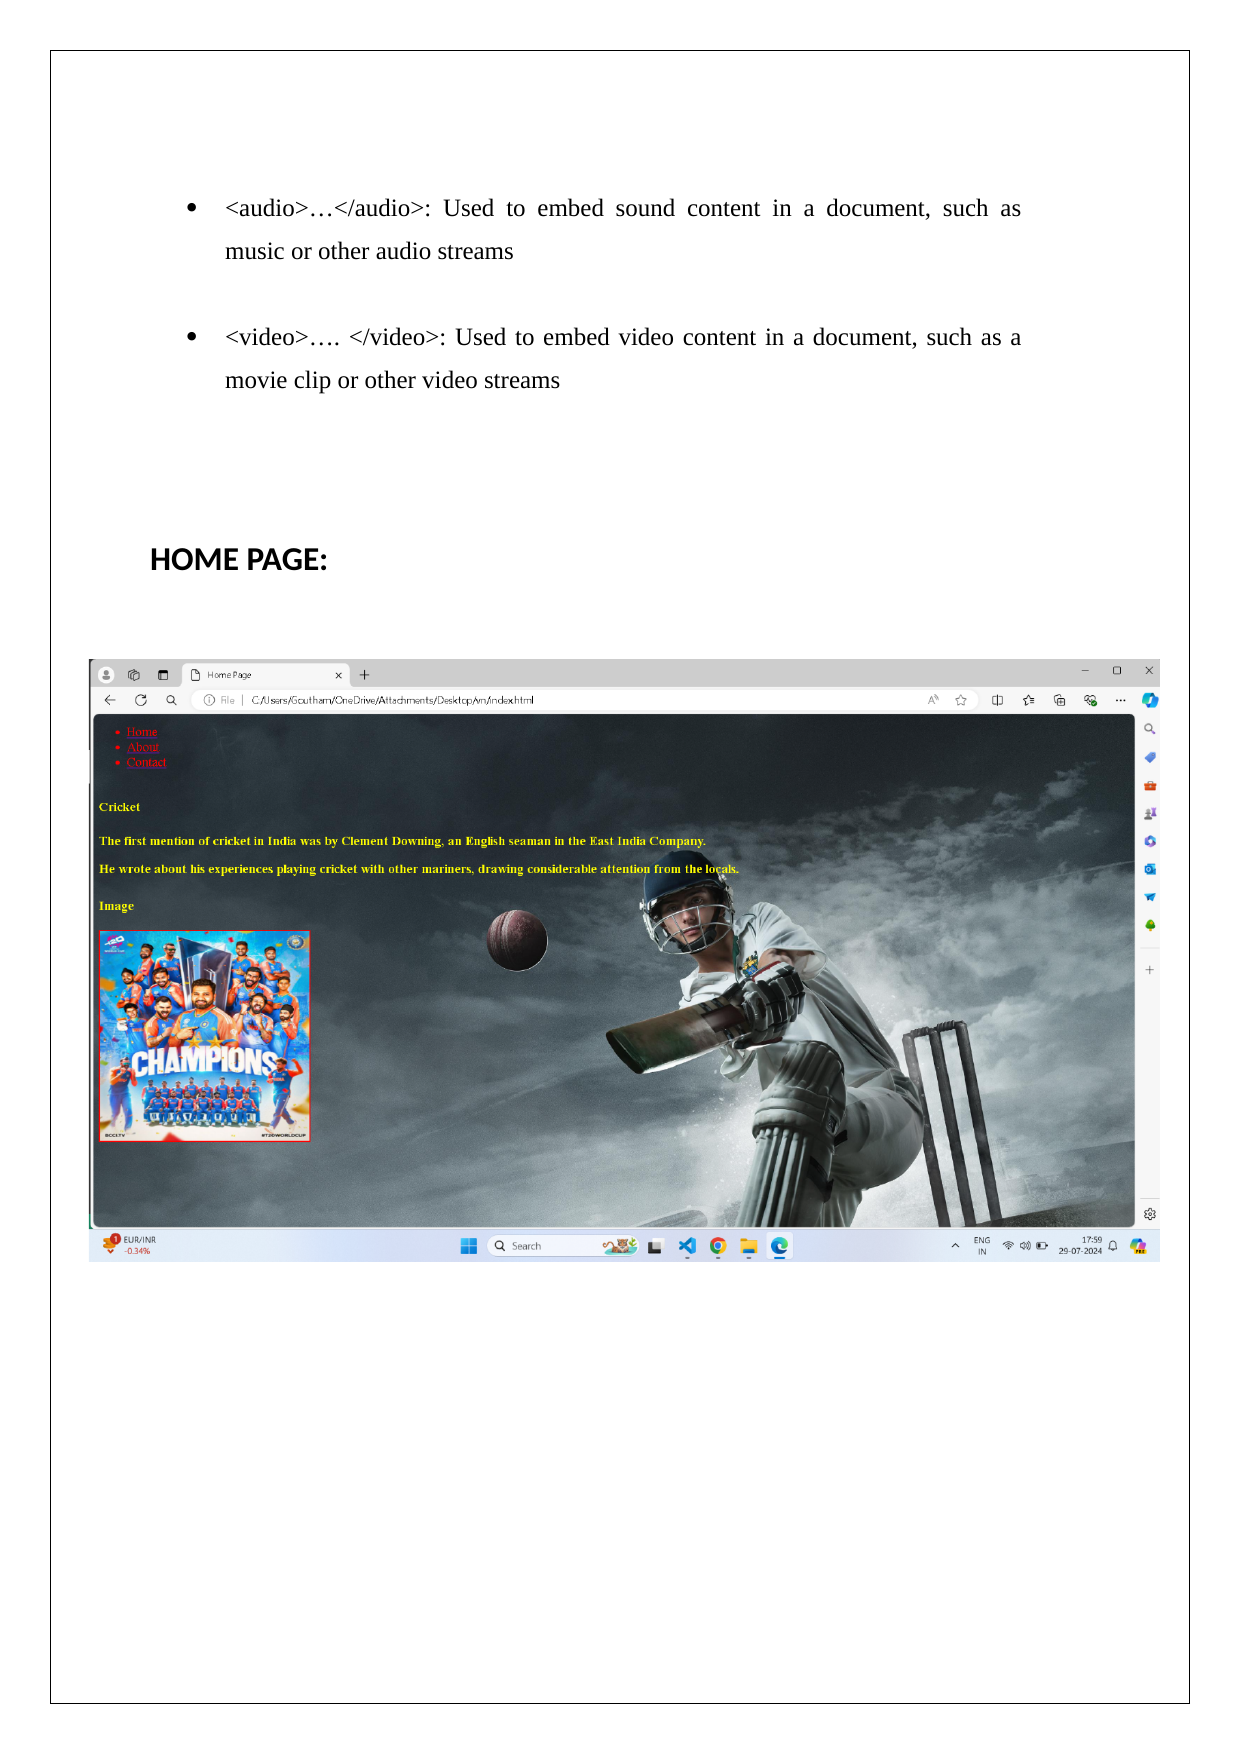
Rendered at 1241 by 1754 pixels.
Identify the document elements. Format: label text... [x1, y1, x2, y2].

list <video>…. </video>: Used to embed video content in a document, such as a movie clip or other video streams [187, 322, 1022, 394]
text HOME PAGE: [150, 538, 1090, 579]
list <audio>…</audio>: Used to embed sound content in a document, such as music or other audio streams [187, 193, 1022, 265]
picture [88, 659, 1160, 1262]
